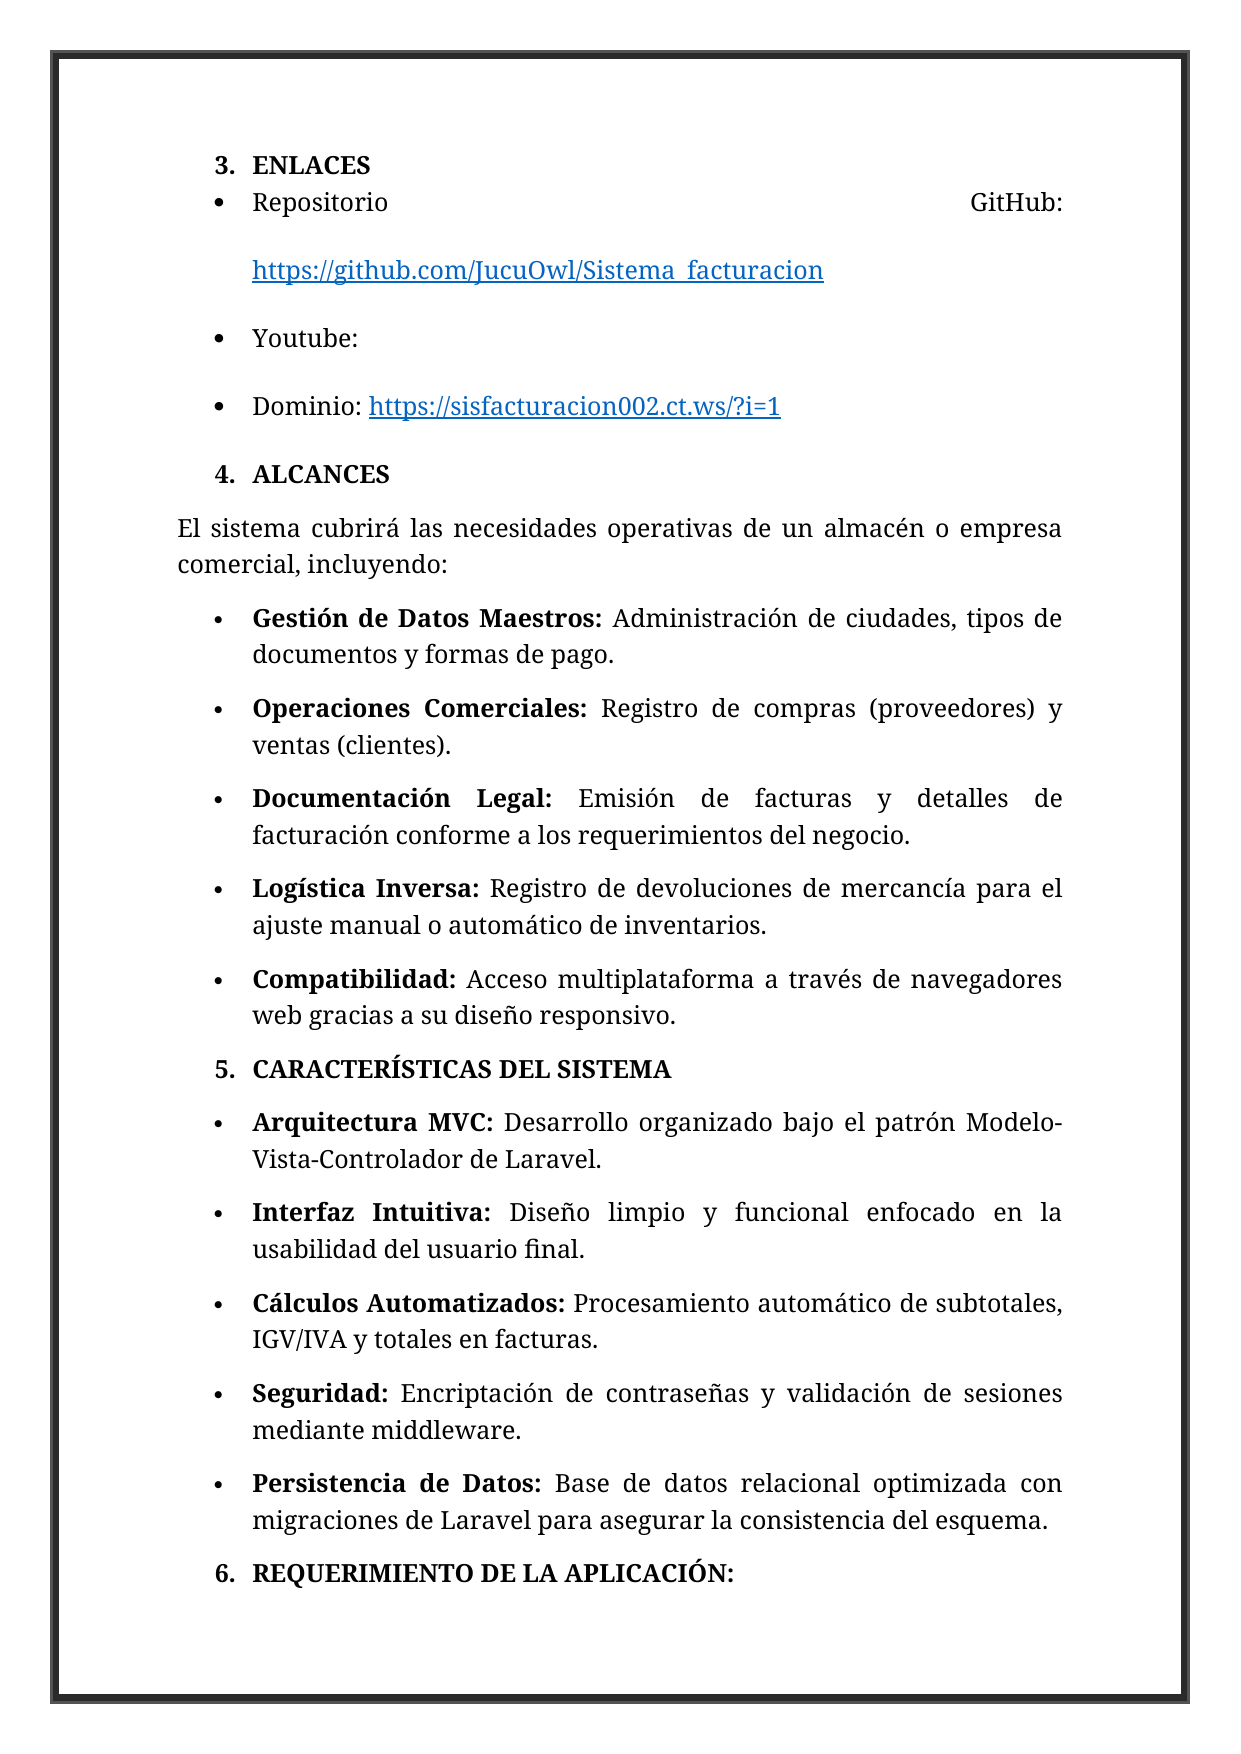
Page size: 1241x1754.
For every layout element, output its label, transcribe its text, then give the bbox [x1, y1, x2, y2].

list ALCANCES [214, 457, 1063, 491]
list REQUERIMIENTO DE LA APLICACIÓN: [214, 1556, 1063, 1590]
list Arquitectura MVC: Desarrollo organizado bajo el patrón Modelo-Vista-Controlador de Laravel. [214, 1105, 1063, 1176]
text El sistema cubrirá las necesidades operativas de un almacén o empresa comercial, incluyendo: [177, 510, 1063, 581]
list Interfaz Intuitiva: Diseño limpio y funcional enfocado en la usabilidad del usuario final. [214, 1195, 1063, 1266]
list CARACTERÍSTICAS DEL SISTEMA [214, 1051, 1063, 1086]
list Repositorio GitHub: https://github.com/JucuOwl/Sistema_facturacion [214, 184, 1063, 286]
list Cálculos Automatizados: Procesamiento automático de subtotales, IGV/IVA y totales en facturas. [214, 1285, 1063, 1356]
list Compatibilidad: Acceso multiplataforma a través de navegadores web gracias a su diseño responsivo. [214, 961, 1063, 1032]
list Dominio: https://sisfacturacion002.ct.ws/?i=1 [214, 389, 1063, 423]
list Gestión de Datos Maestros: Administración de ciudades, tipos de documentos y formas de pago. [214, 600, 1063, 671]
list Youtube: [214, 321, 1063, 354]
list Persistencia de Datos: Base de datos relacional optimizada con migraciones de Laravel para asegurar la consistencia del esquema. [214, 1466, 1063, 1537]
list ENLACES [214, 147, 1063, 182]
list Operaciones Comerciales: Registro de compras (proveedores) y ventas (clientes). [214, 691, 1063, 761]
list Seguridad: Encriptación de contraseñas y validación de sesiones mediante middleware. [214, 1376, 1063, 1446]
list Documentación Legal: Emisión de facturas y detalles de facturación conforme a los requerimientos del negocio. [214, 781, 1063, 852]
list Logística Inversa: Registro de devoluciones de mercancía para el ajuste manual o automático de inventarios. [214, 871, 1063, 942]
